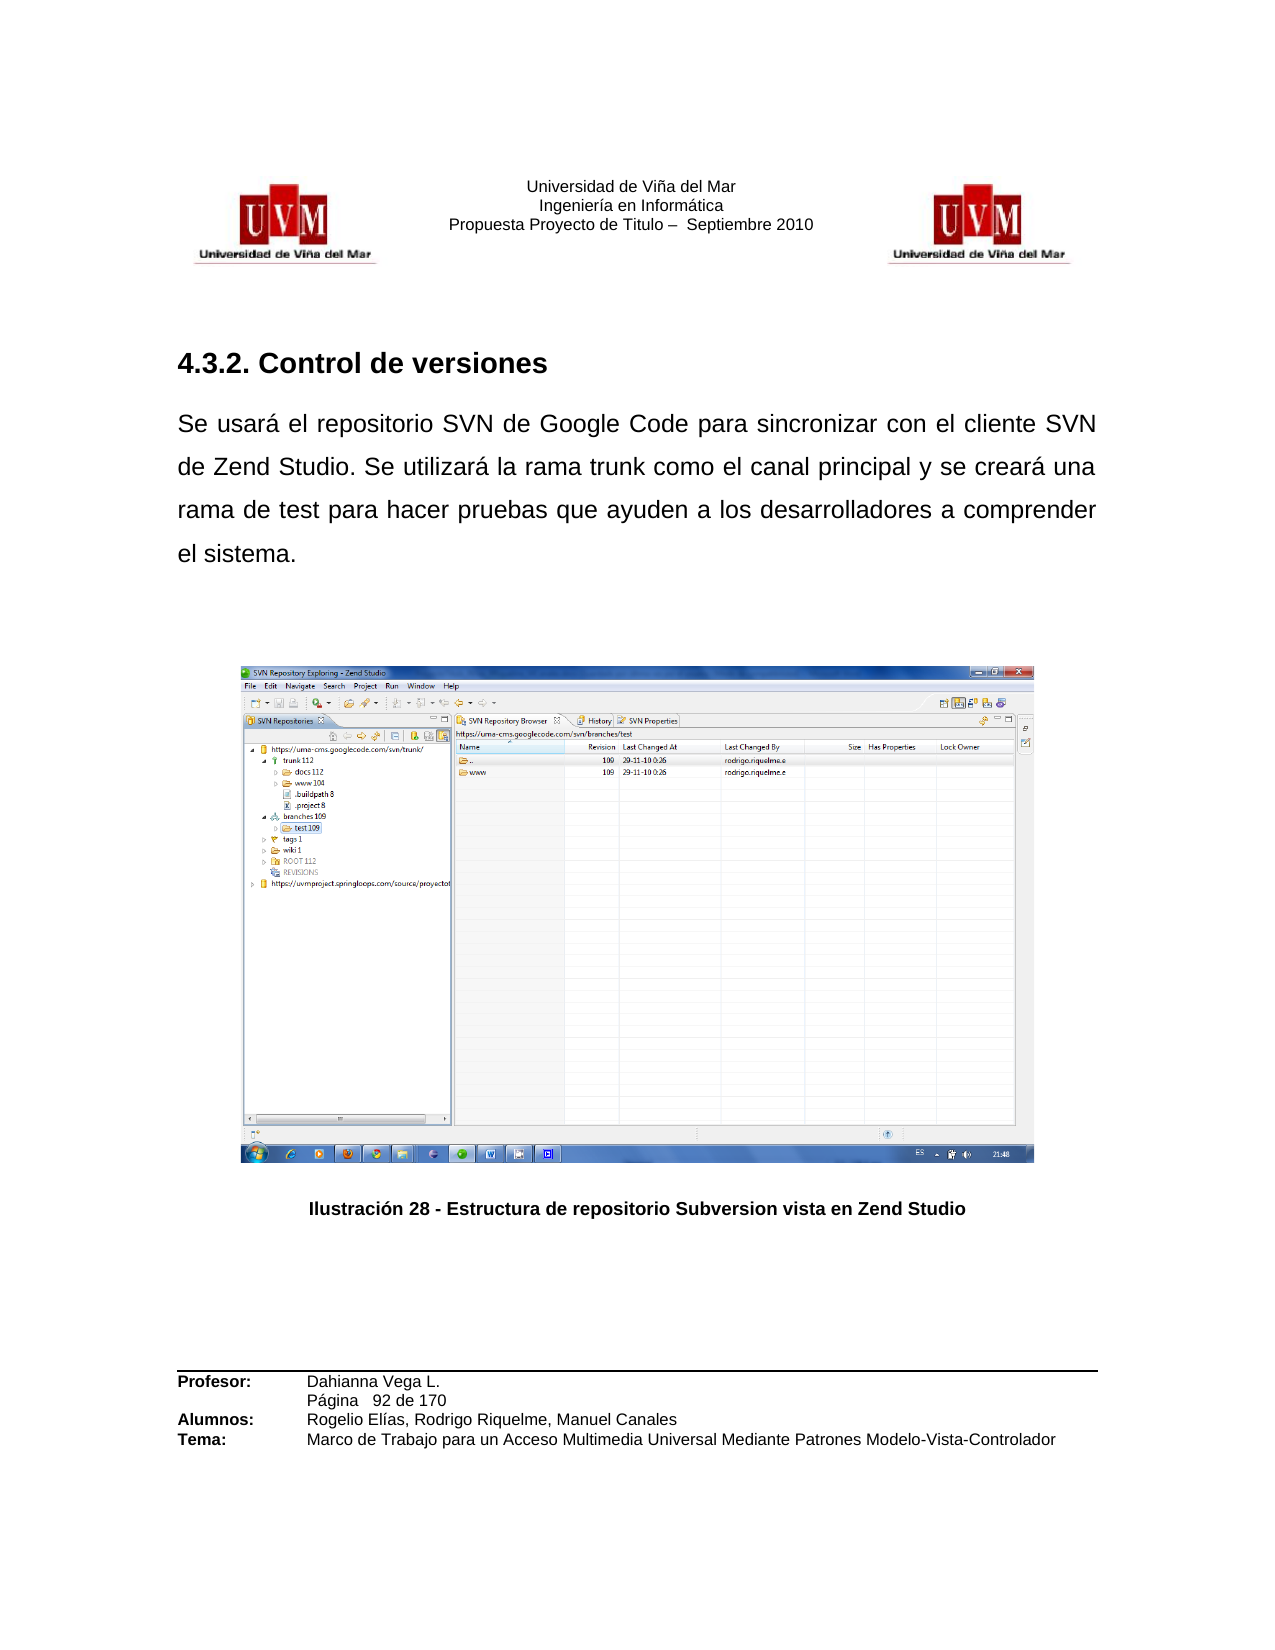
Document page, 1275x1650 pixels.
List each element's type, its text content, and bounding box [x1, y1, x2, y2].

picture [240, 666, 1035, 1163]
picture [177, 176, 390, 267]
subtitle 4.3.2. Control de versiones [177, 346, 1098, 380]
text Ilustración 28 - Estructura de repositorio Subversion vista en Zend Studio [177, 1198, 1098, 1219]
text Se usará el repositorio SVN de Google Code para sincronizar con el cliente SVN de Zend Studio. Se utilizará la rama trunk como el canal principal y se creará una rama de test para hacer pruebas que ayuden a los desarrolladores a comprender el sistema. [177, 409, 1098, 567]
picture [871, 176, 1084, 267]
